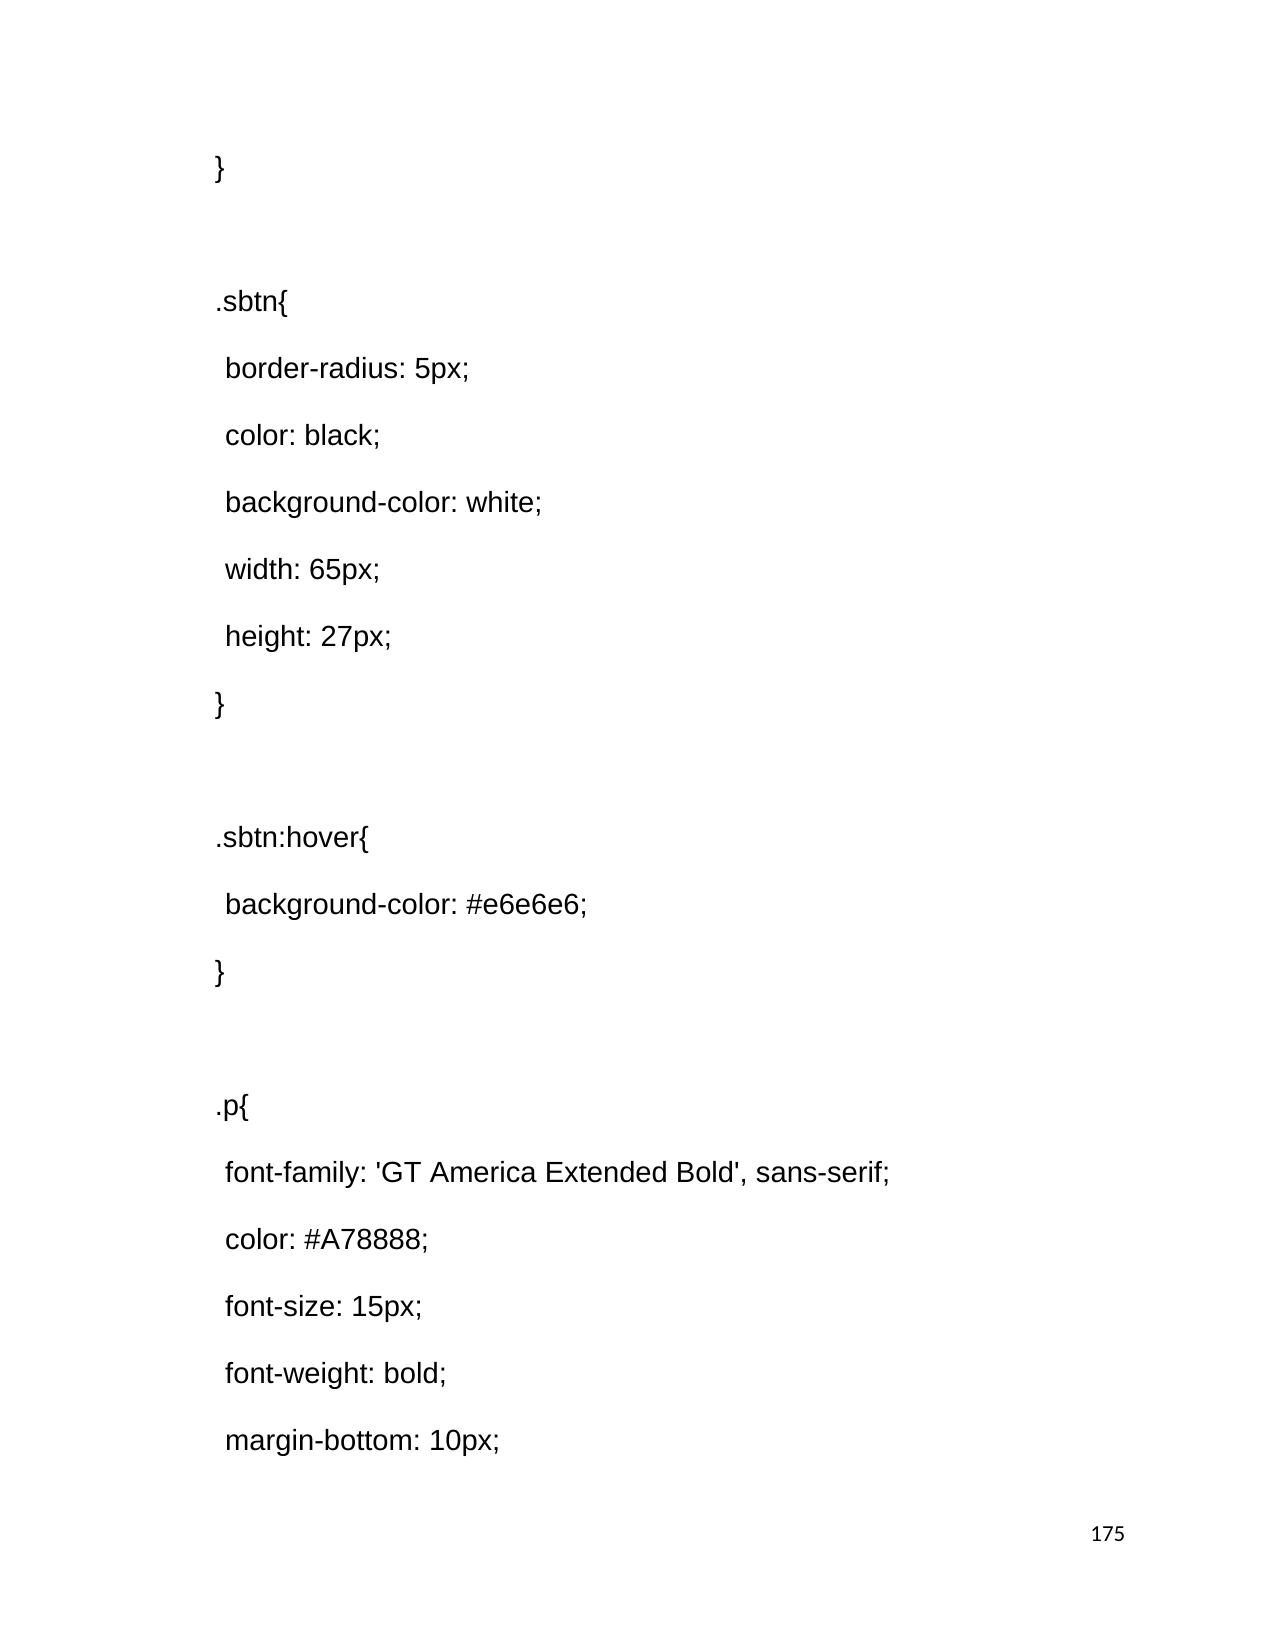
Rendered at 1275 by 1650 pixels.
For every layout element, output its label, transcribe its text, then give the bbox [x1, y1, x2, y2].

text margin-bottom: 10px; [150, 1423, 1125, 1456]
text border-radius: 5px; [150, 351, 1125, 384]
text .sbtn:hover{ [150, 820, 1125, 853]
text background-color: white; [150, 485, 1125, 518]
text font-family: 'GT America Extended Bold', sans-serif; [150, 1155, 1125, 1188]
text .p{ [150, 1088, 1125, 1121]
text } [150, 954, 1125, 987]
text color: #A78888; [150, 1222, 1125, 1255]
text } [150, 686, 1125, 719]
text height: 27px; [150, 619, 1125, 652]
text width: 65px; [150, 552, 1125, 585]
text font-size: 15px; [150, 1289, 1125, 1322]
text } [150, 150, 1125, 183]
text background-color: #e6e6e6; [150, 887, 1125, 920]
text font-weight: bold; [150, 1356, 1125, 1389]
text .sbtn{ [150, 284, 1125, 317]
text color: black; [150, 418, 1125, 451]
